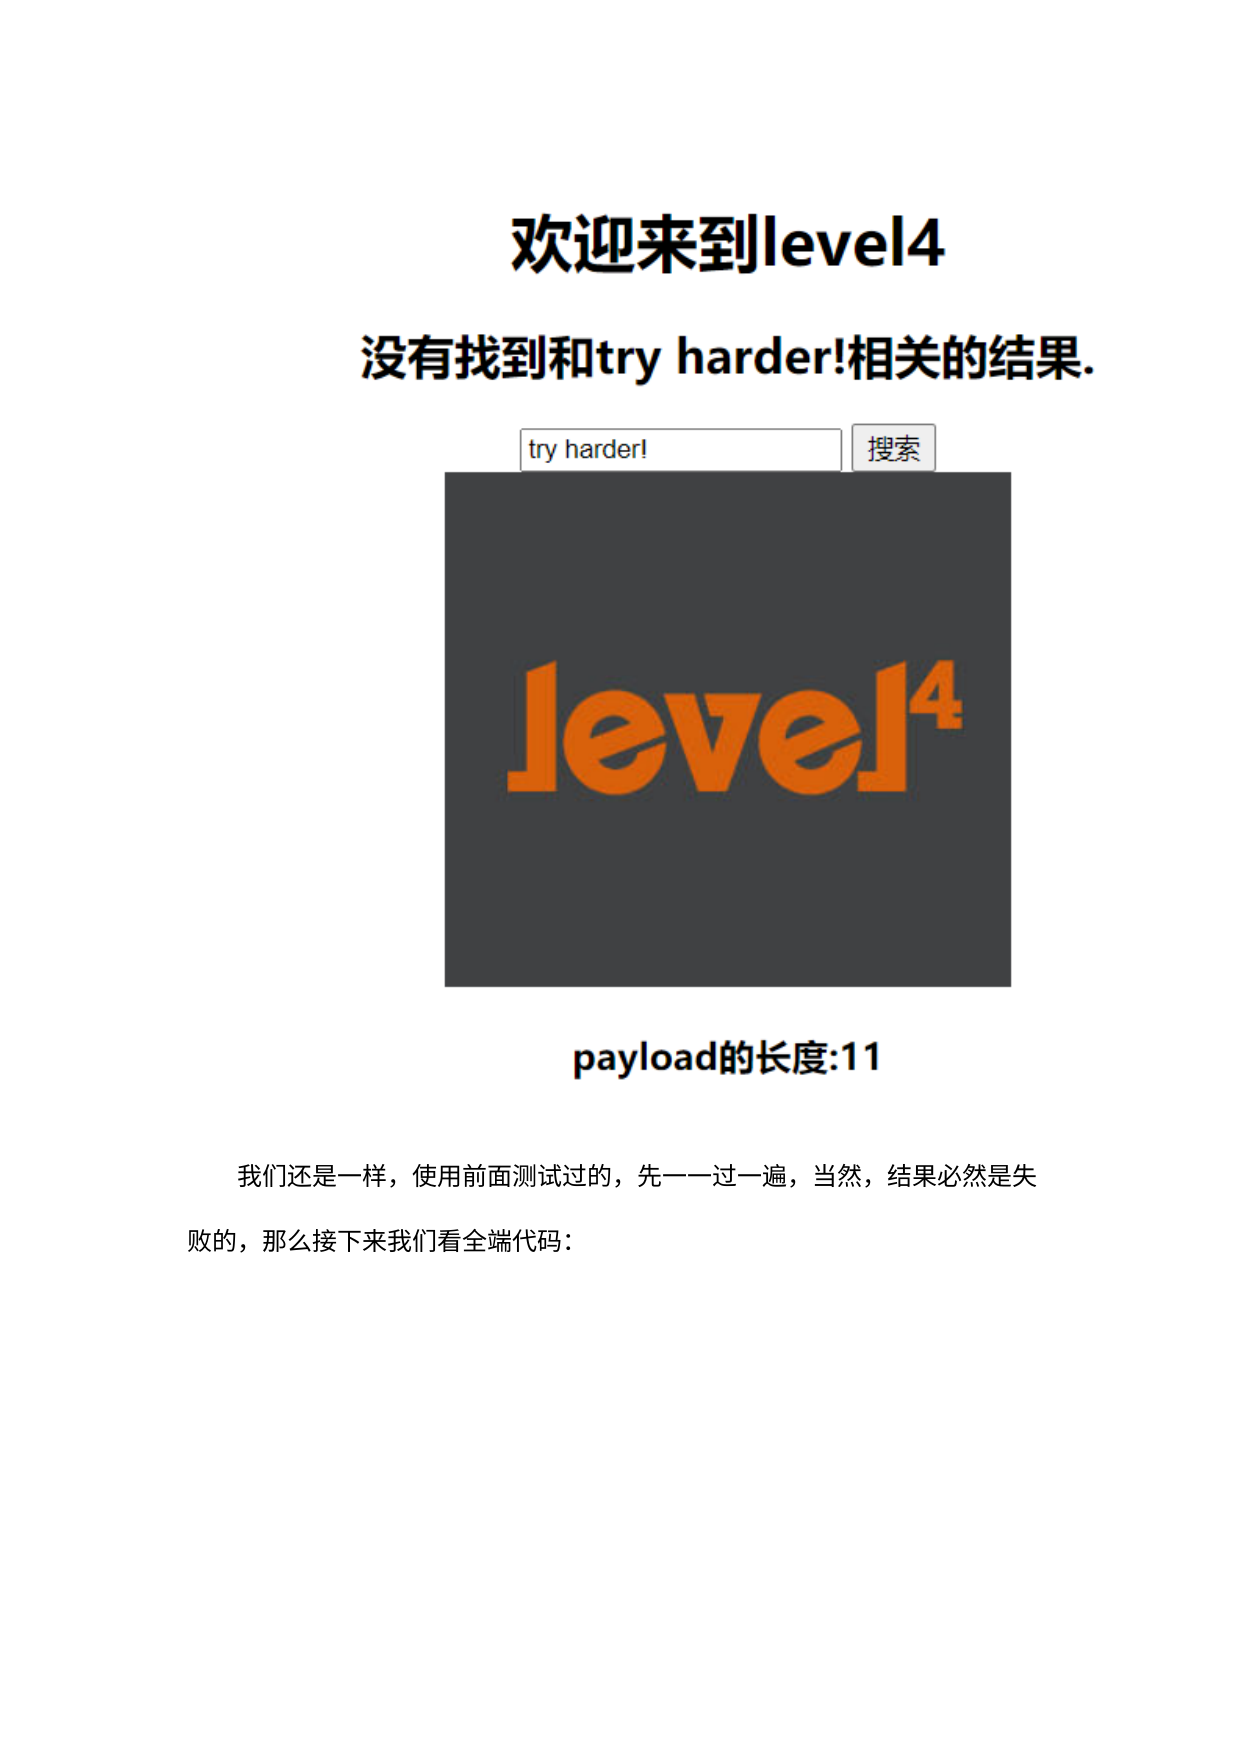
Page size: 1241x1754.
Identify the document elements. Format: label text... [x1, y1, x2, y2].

text 我们还是一样，使用前面测试过的，先一一过一遍，当然，结果必然是失败的，那么接下来我们看全端代码： [187, 1142, 1053, 1272]
picture [187, 162, 1241, 1114]
